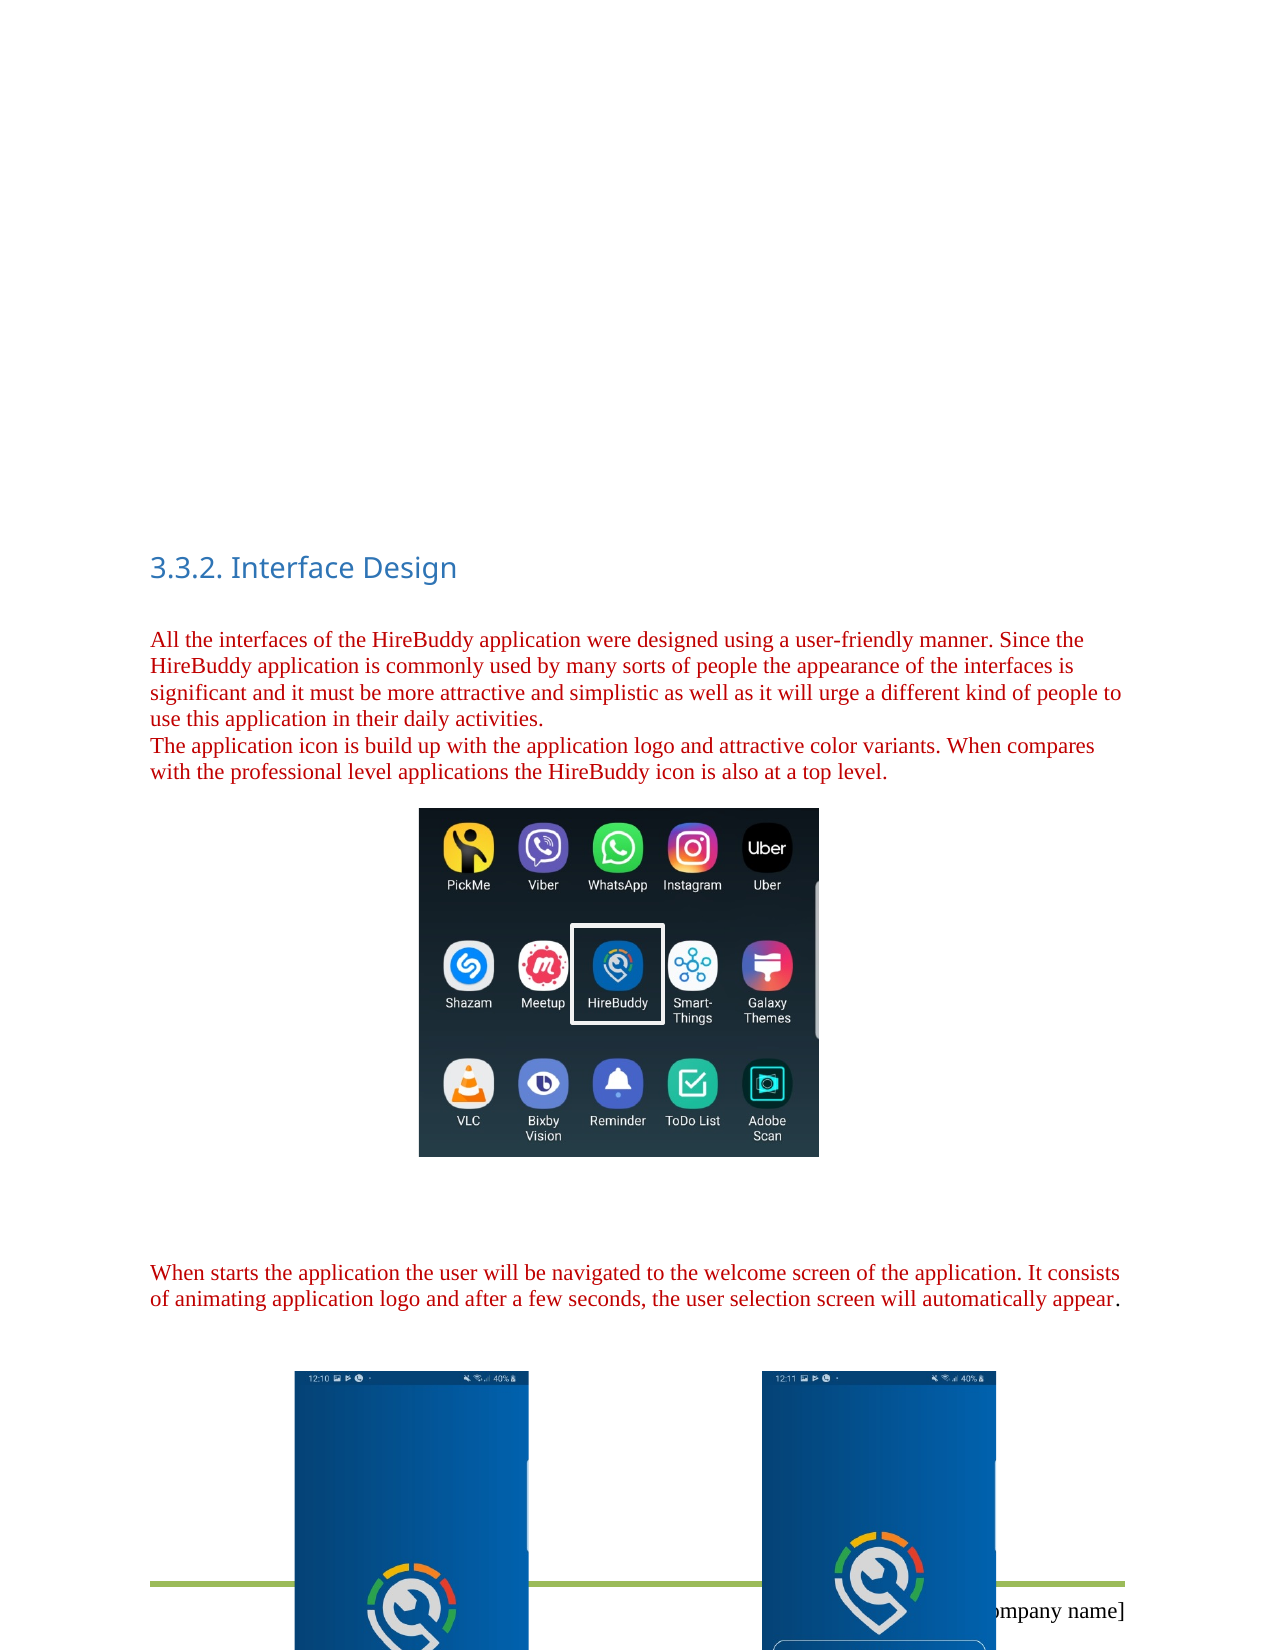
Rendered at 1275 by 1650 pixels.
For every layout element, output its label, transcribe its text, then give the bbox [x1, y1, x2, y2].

picture [294, 1371, 529, 1650]
text 3.3.2. Interface Design [150, 547, 1125, 587]
text When starts the application the user will be navigated to the welcome screen of the application. It consists of animating application logo and after a few seconds, the user selection screen will automatically appear. [150, 1259, 1125, 1311]
text The application icon is build up with the application logo and attractive color variants. When compares with the professional level applications the HireBuddy icon is also at a top level. [150, 732, 1125, 784]
picture [762, 1371, 997, 1650]
text All the interfaces of the HireBuddy application were designed using a user-friendly manner. Since the HireBuddy application is commonly used by many sorts of people the appearance of the interfaces is significant and it must be more attractive and simplistic as well as it will urge a different kind of people to use this application in their daily activities. [150, 626, 1125, 732]
picture [418, 808, 819, 1157]
